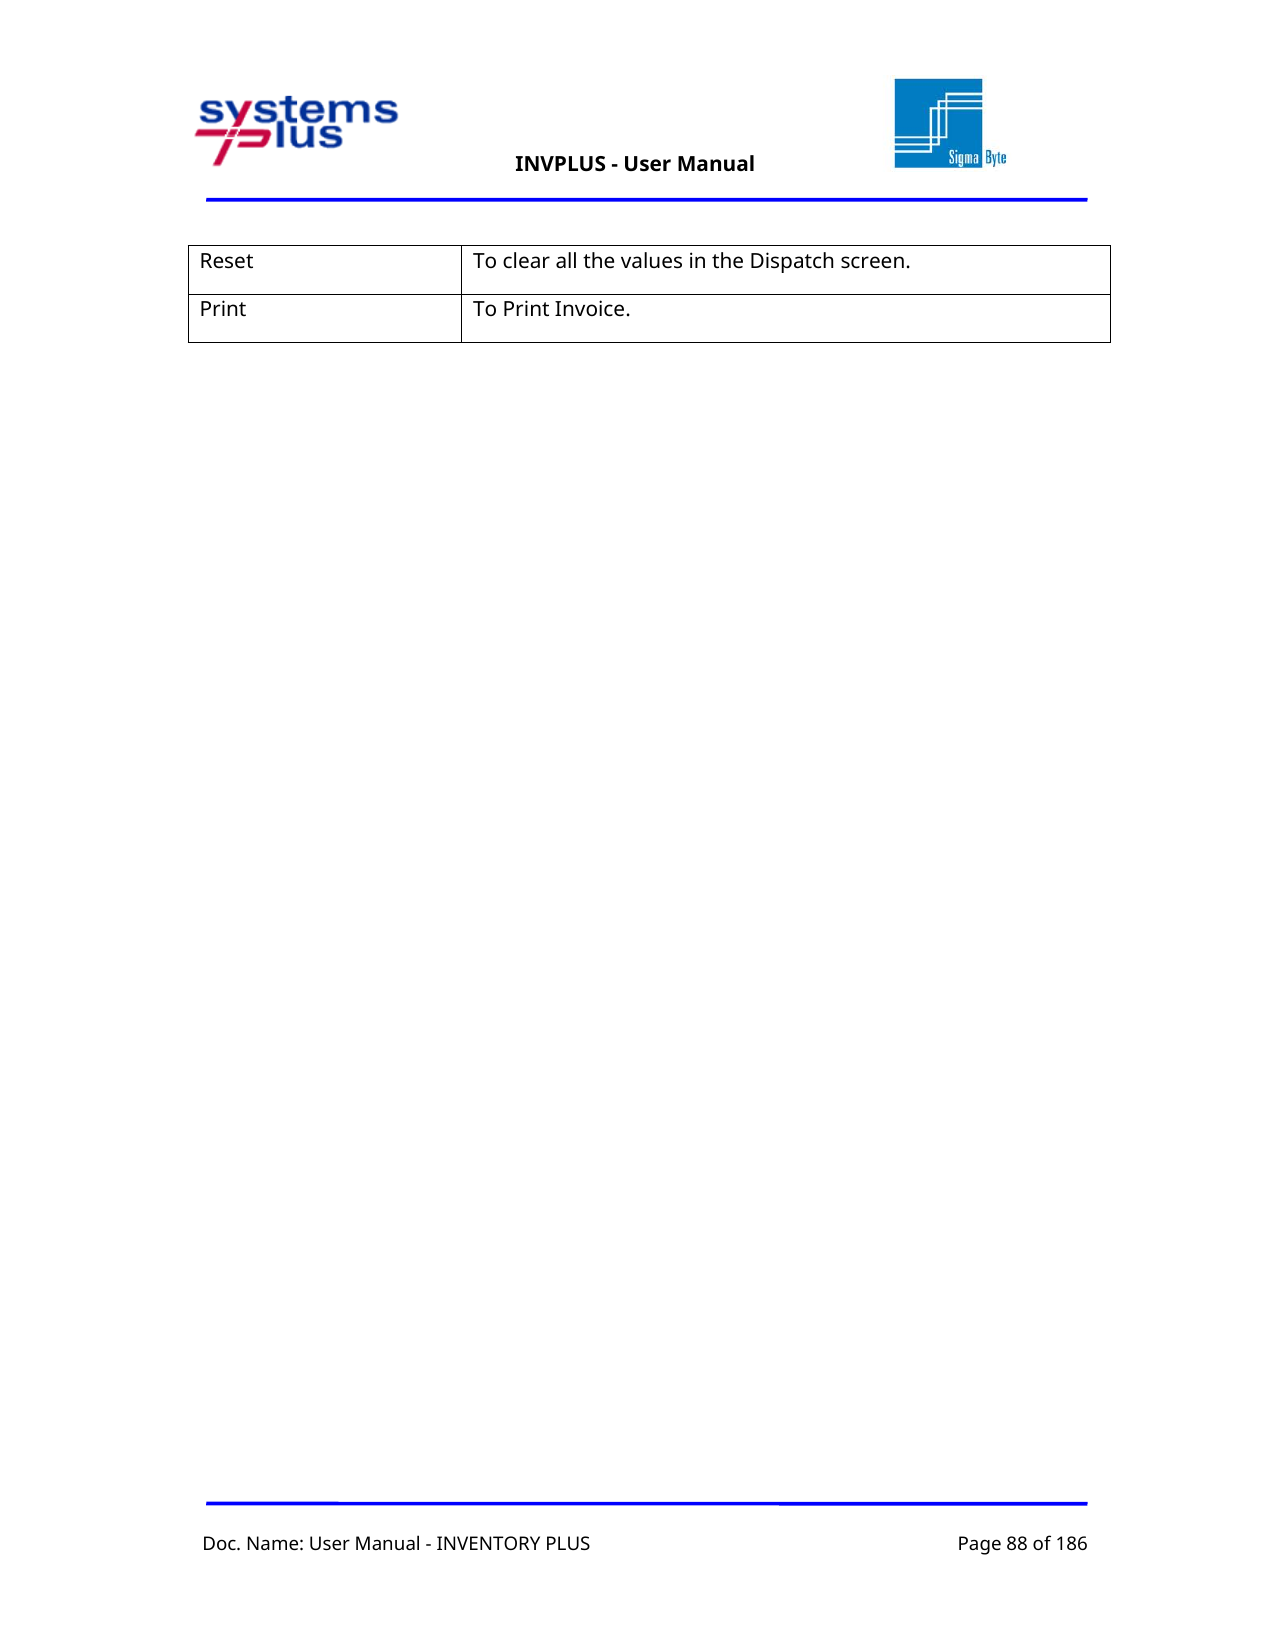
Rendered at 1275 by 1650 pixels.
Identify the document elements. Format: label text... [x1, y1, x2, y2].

table_cell Print [189, 295, 461, 342]
table_cell Reset [189, 246, 461, 293]
picture [870, 75, 1012, 172]
table_cell To Print Invoice. [462, 295, 1110, 342]
table_cell To clear all the values in the Dispatch screen. [462, 246, 1110, 293]
picture [187, 81, 405, 172]
